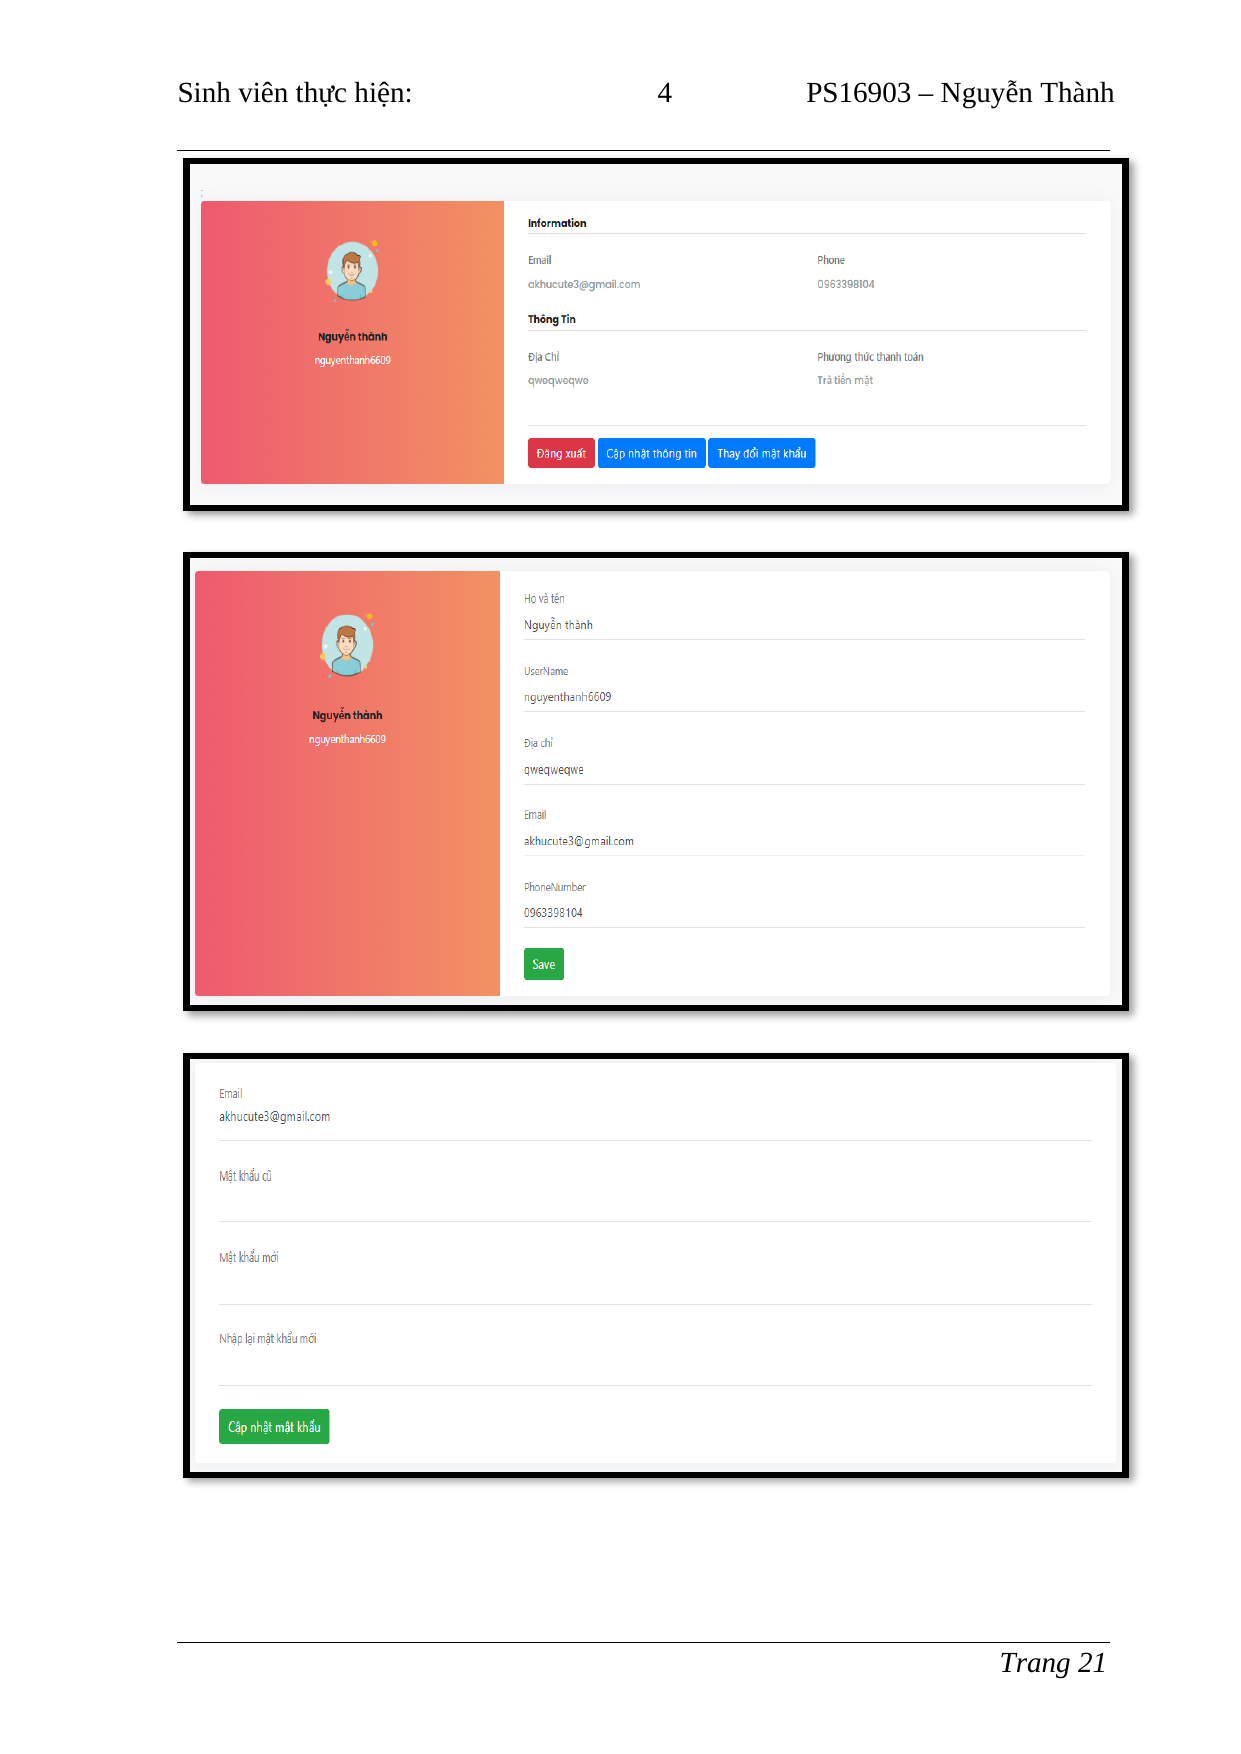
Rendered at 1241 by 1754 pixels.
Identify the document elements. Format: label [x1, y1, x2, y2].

picture [190, 164, 1122, 505]
picture [190, 558, 1122, 1005]
picture [190, 1059, 1122, 1472]
